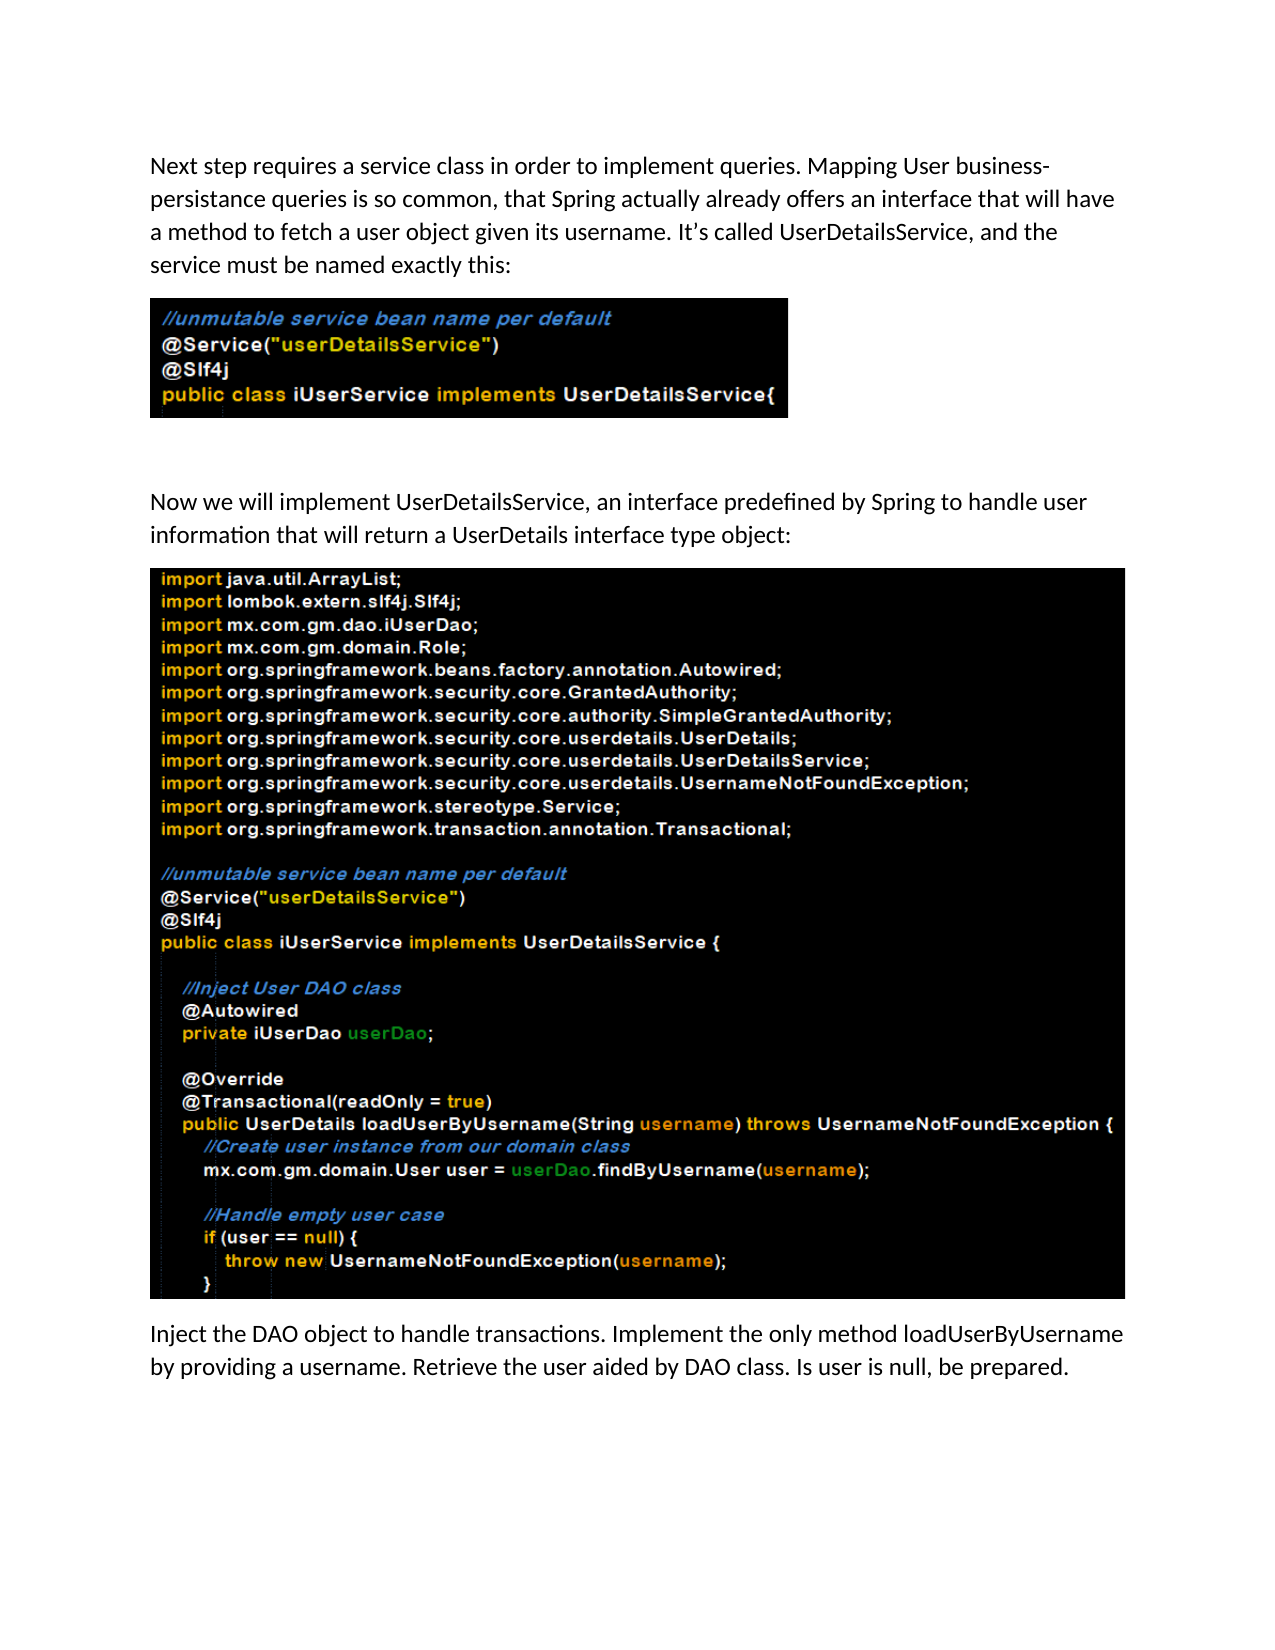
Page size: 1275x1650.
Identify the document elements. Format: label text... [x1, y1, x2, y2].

text Inject the DAO object to handle transactions. Implement the only method loadUserByUsername by providing a username. Retrieve the user aided by DAO class. Is user is null, be prepared. [150, 1318, 1125, 1381]
text Now we will implement UserDetailsService, an interface predefined by Spring to handle user information that will return a UserDetails interface type object: [150, 486, 1125, 549]
picture [150, 568, 1125, 1299]
text Next step requires a service class in order to implement queries. Mapping User business-persistance queries is so common, that Spring actually already offers an interface that will have a method to fetch a user object given its username. It’s called UserDetailsService, and the service must be named exactly this: [150, 150, 1125, 279]
picture [150, 298, 789, 418]
